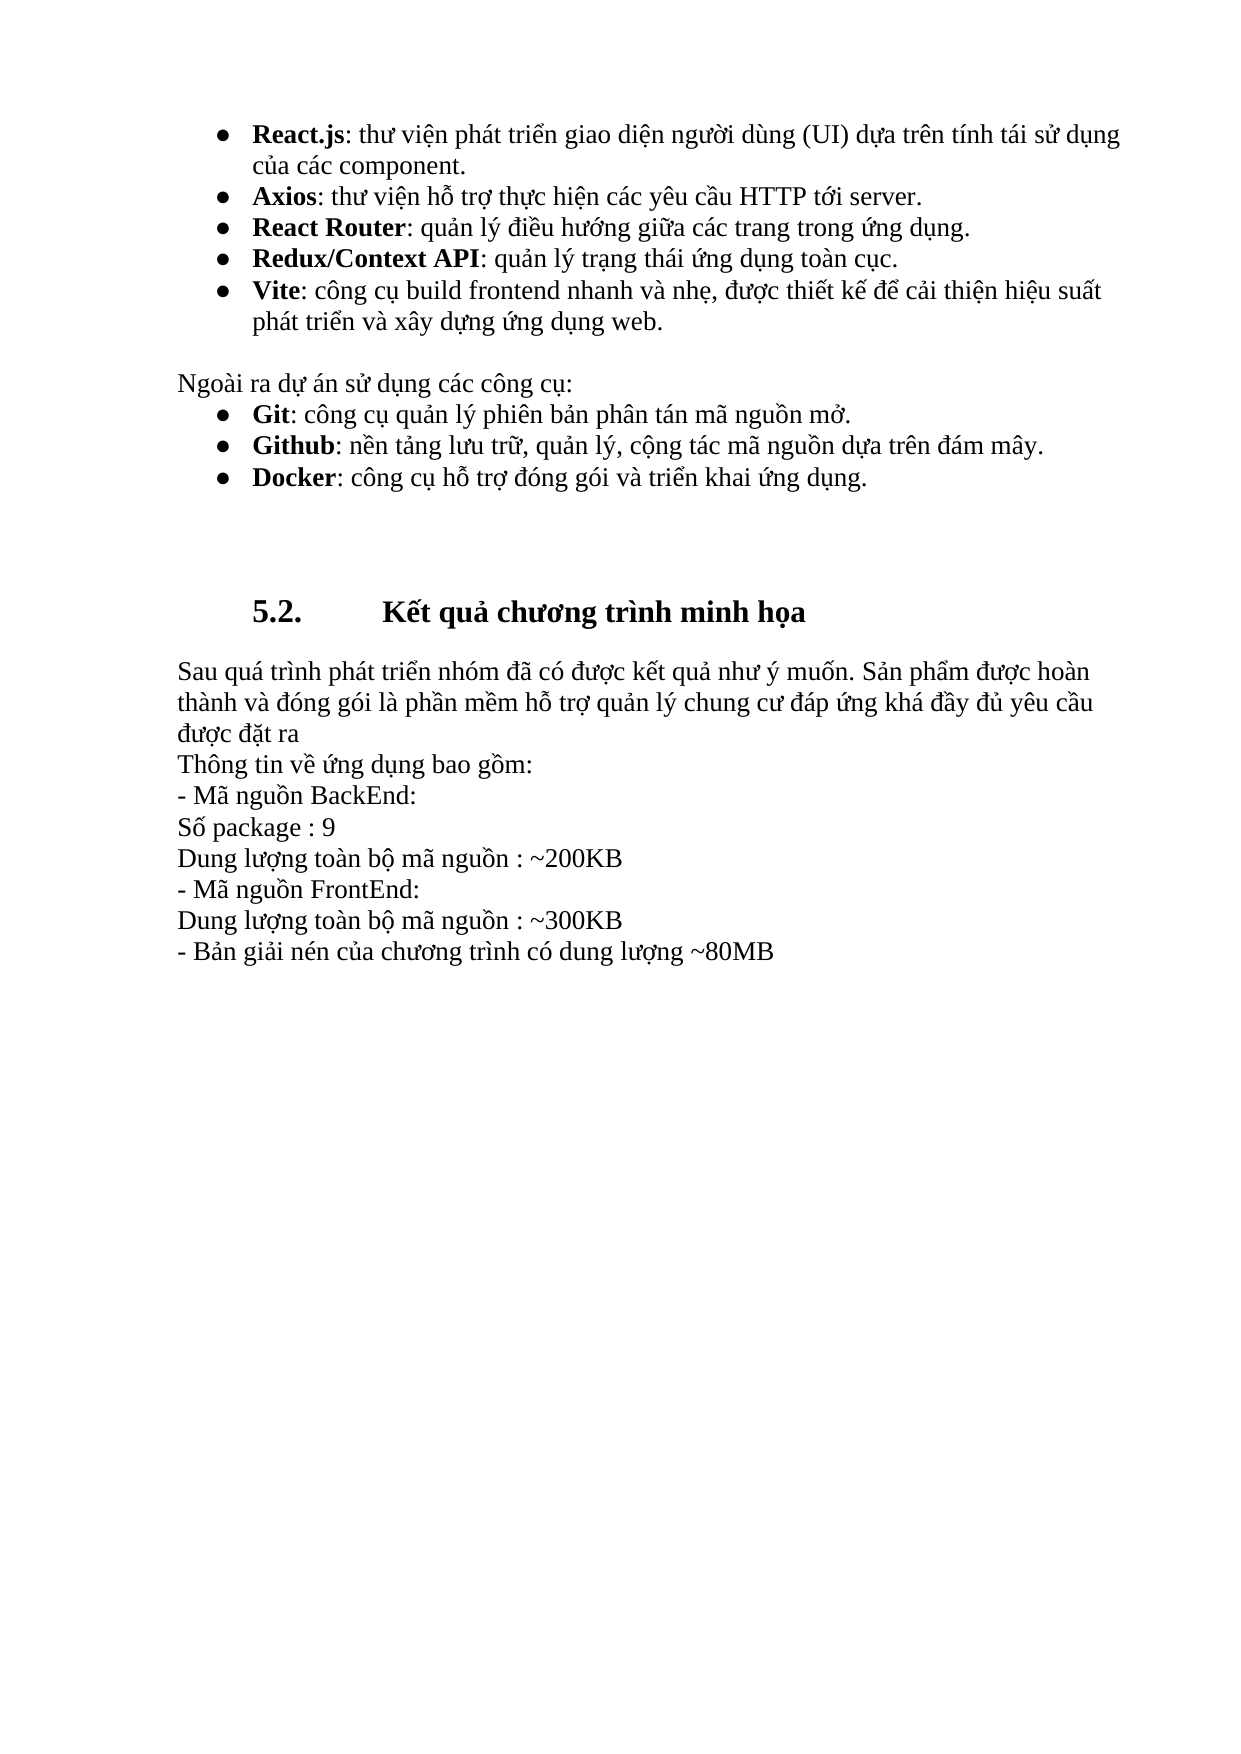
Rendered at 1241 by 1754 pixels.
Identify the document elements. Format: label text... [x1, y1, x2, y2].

list Github: nền tảng lưu trữ, quản lý, cộng tác mã nguồn dựa trên đám mây. [214, 429, 1134, 461]
list Axios: thư viện hỗ trợ thực hiện các yêu cầu HTTP tới server. [214, 180, 1134, 211]
text Dung lượng toàn bộ mã nguồn : ~200KB [177, 842, 1134, 873]
list React.js: thư viện phát triển giao diện người dùng (UI) dựa trên tính tái sử dụng của các component. [214, 118, 1134, 180]
list Vite: công cụ build frontend nhanh và nhẹ, được thiết kế để cải thiện hiệu suất phát triển và xây dựng ứng dụng web. [214, 274, 1134, 336]
list React Router: quản lý điều hướng giữa các trang trong ứng dụng. [214, 211, 1134, 243]
text Ngoài ra dự án sử dụng các công cụ: [177, 367, 1134, 398]
subtitle Kết quả chương trình minh họa [252, 592, 1134, 630]
list Redux/Context API: quản lý trạng thái ứng dụng toàn cục. [214, 243, 1134, 274]
list Git: công cụ quản lý phiên bản phân tán mã nguồn mở. [214, 398, 1134, 429]
text - Mã nguồn FrontEnd: [177, 873, 1134, 904]
text - Bản giải nén của chương trình có dung lượng ~80MB [177, 935, 1134, 966]
text Sau quá trình phát triển nhóm đã có được kết quả như ý muốn. Sản phẩm được hoàn thành và đóng gói là phần mềm hỗ trợ quản lý chung cư đáp ứng khá đầy đủ yêu cầu được đặt ra [177, 655, 1134, 748]
text Dung lượng toàn bộ mã nguồn : ~300KB [177, 904, 1134, 935]
list Docker: công cụ hỗ trợ đóng gói và triển khai ứng dụng. [214, 461, 1134, 492]
text - Mã nguồn BackEnd: [177, 779, 1134, 811]
text Số package : 9 [177, 811, 1134, 842]
text Thông tin về ứng dụng bao gồm: [177, 748, 1134, 779]
